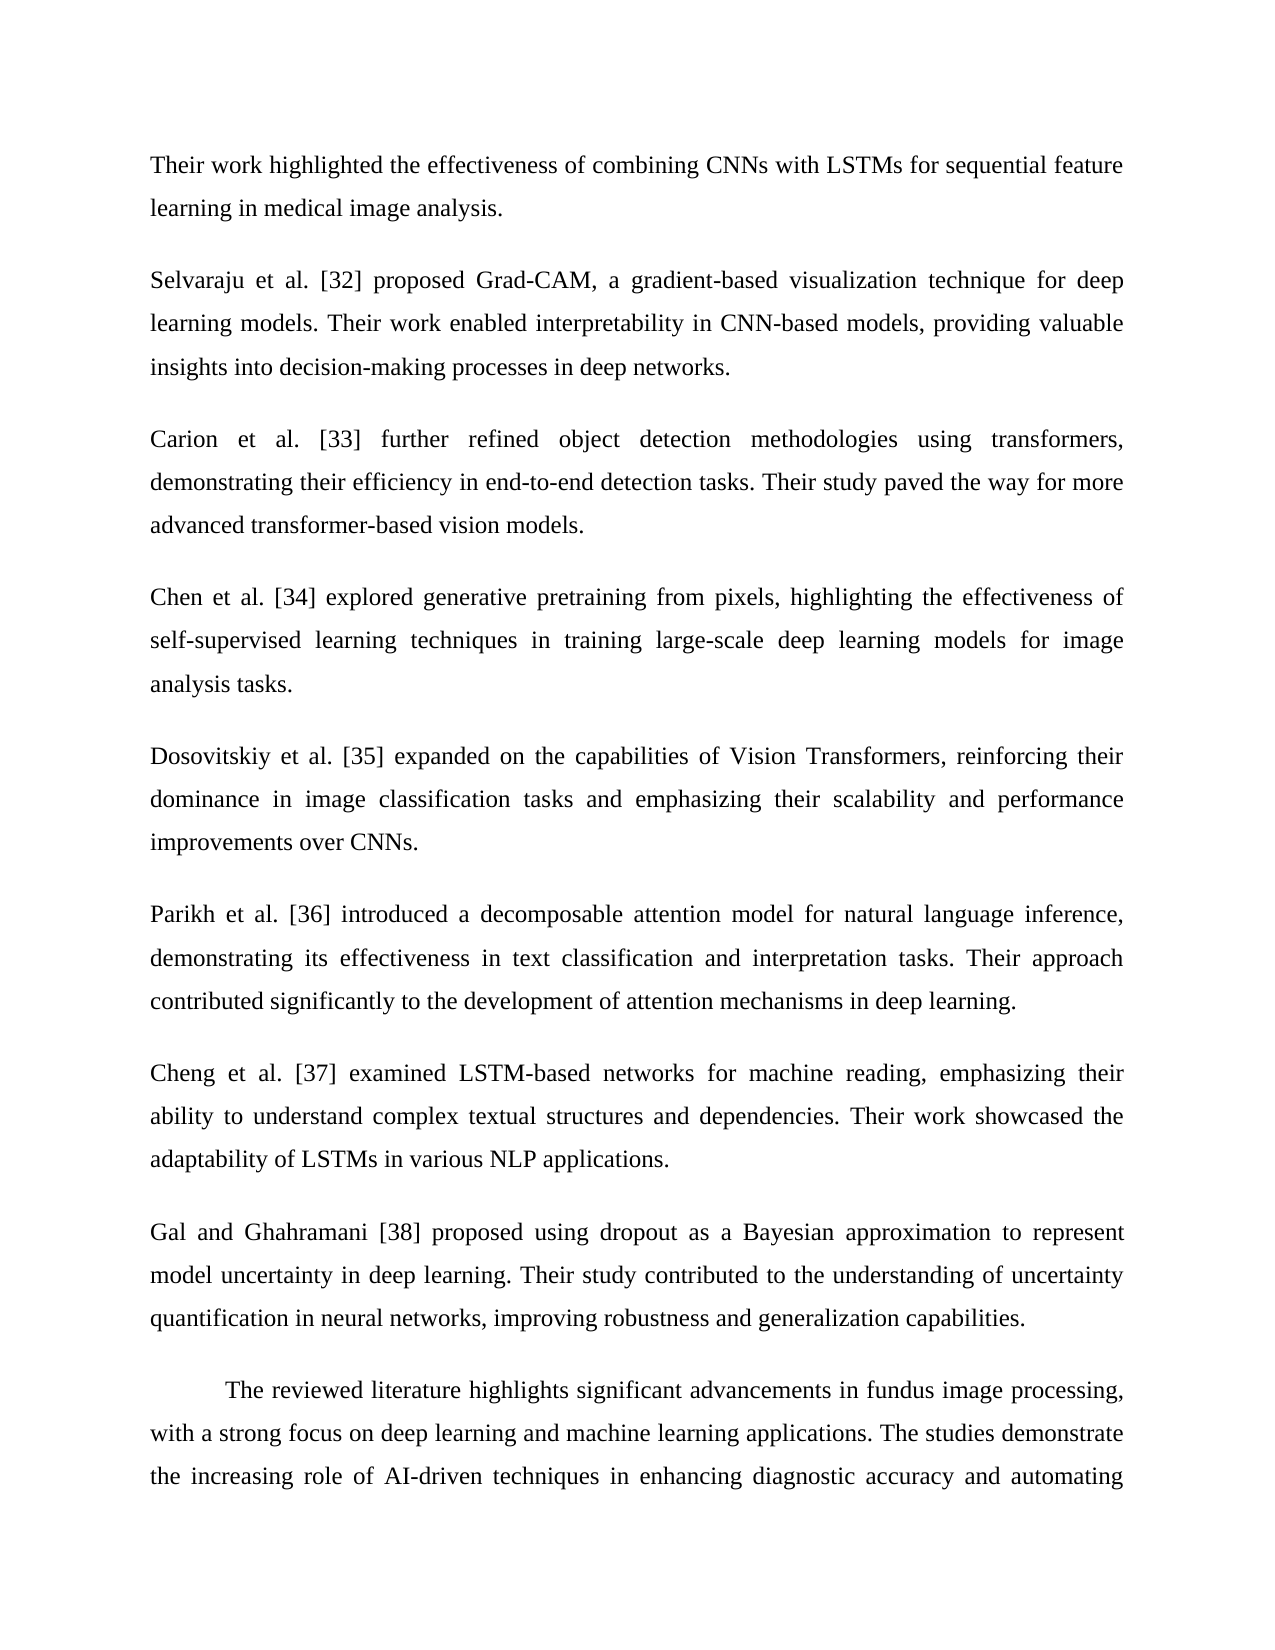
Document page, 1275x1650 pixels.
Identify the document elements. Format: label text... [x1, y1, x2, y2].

text Chen et al. [34] explored generative pretraining from pixels, highlighting the effectiveness of self-supervised learning techniques in training large-scale deep learning models for image analysis tasks. [150, 582, 1125, 697]
text Parikh et al. [36] introduced a decomposable attention model for natural language inference, demonstrating its effectiveness in text classification and interpretation tasks. Their approach contributed significantly to the development of attention mechanisms in deep learning. [150, 899, 1125, 1014]
text Selvaraju et al. [32] proposed Grad-CAM, a gradient-based visualization technique for deep learning models. Their work enabled interpretability in CNN-based models, providing valuable insights into decision-making processes in deep networks. [150, 265, 1125, 380]
text Dosovitskiy et al. [35] expanded on the capabilities of Vision Transformers, reinforcing their dominance in image classification tasks and emphasizing their scalability and performance improvements over CNNs. [150, 741, 1125, 856]
text Cheng et al. [37] examined LSTM-based networks for machine reading, emphasizing their ability to understand complex textual structures and dependencies. Their work showcased the adaptability of LSTMs in various NLP applications. [150, 1058, 1125, 1173]
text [150, 150, 1125, 222]
text Carion et al. [33] further refined object detection methodologies using transformers, demonstrating their efficiency in end-to-end detection tasks. Their study paved the way for more advanced transformer-based vision models. [150, 424, 1125, 539]
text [150, 1375, 1125, 1490]
text Gal and Ghahramani [38] proposed using dropout as a Bayesian approximation to represent model uncertainty in deep learning. Their study contributed to the understanding of uncertainty quantification in neural networks, improving robustness and generalization capabilities. [150, 1217, 1125, 1332]
